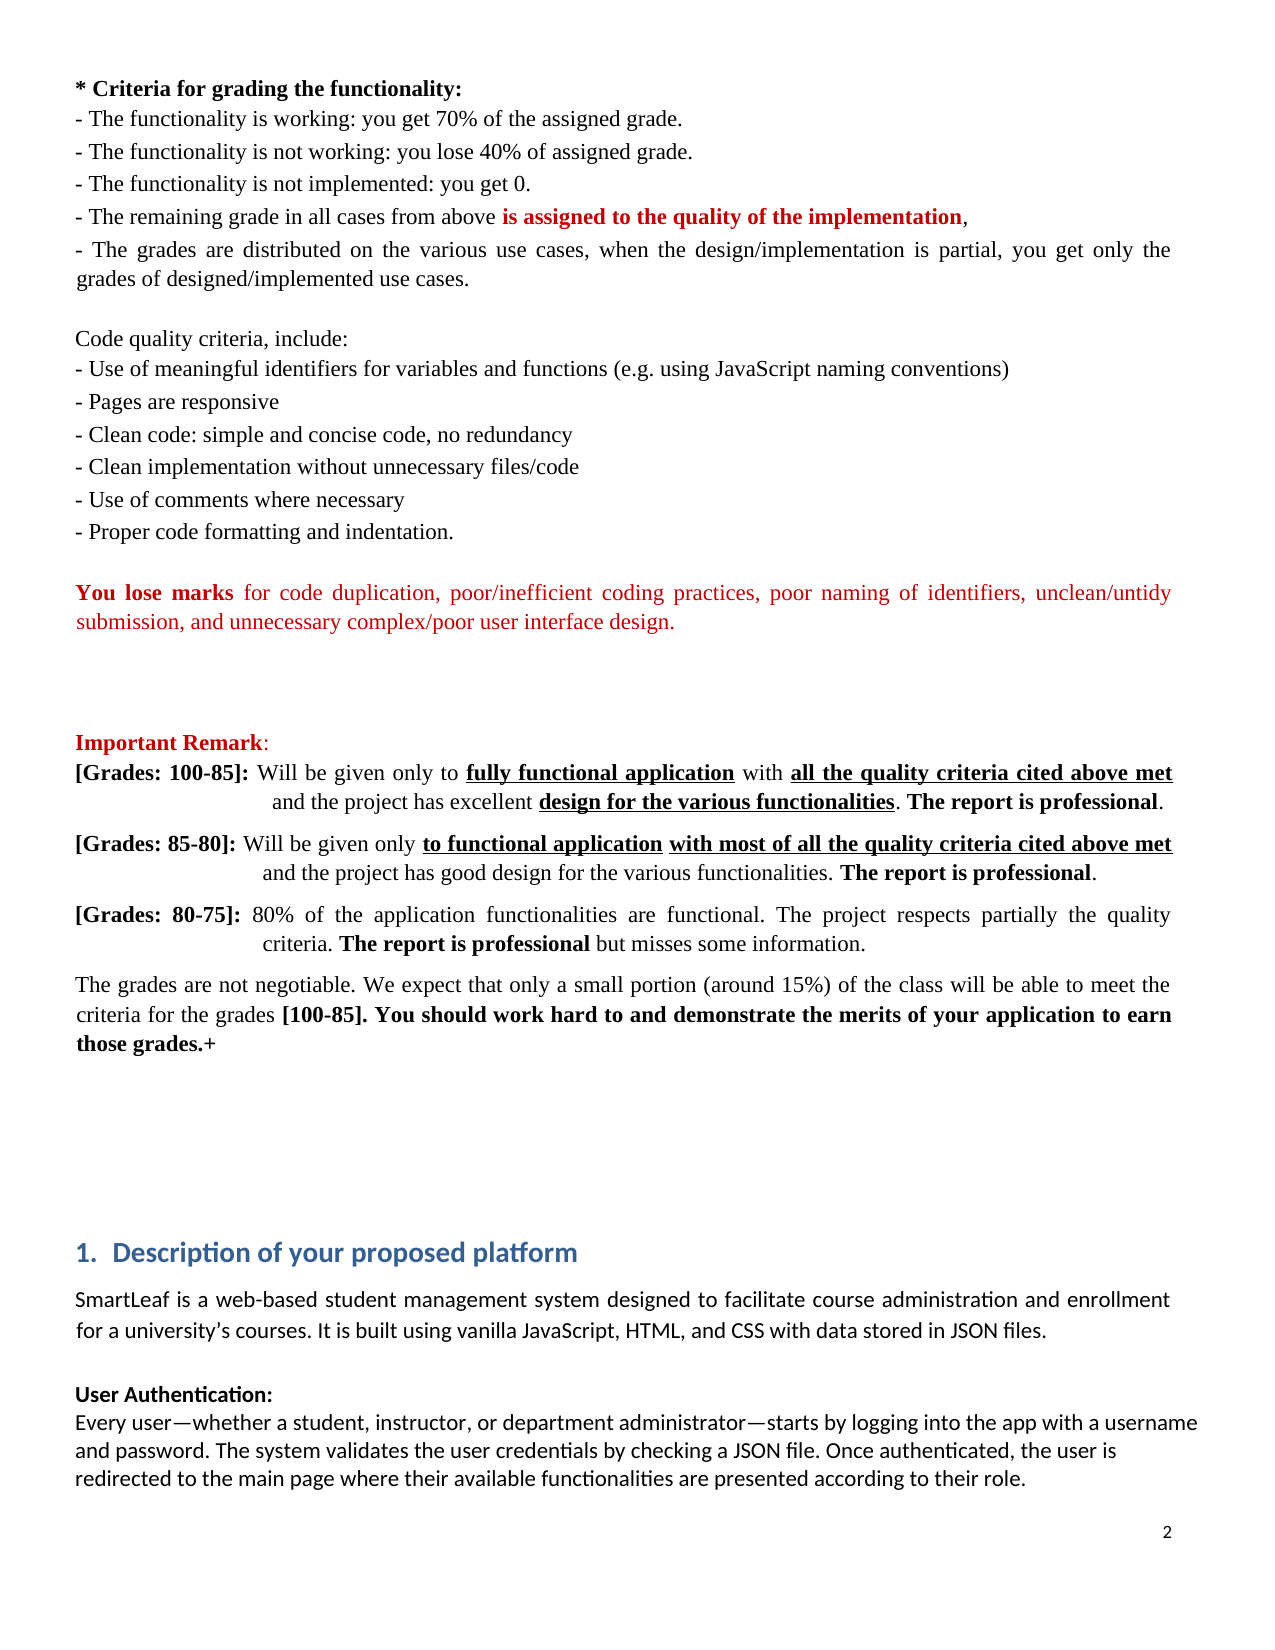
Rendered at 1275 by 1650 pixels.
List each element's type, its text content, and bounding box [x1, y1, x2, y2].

text * Criteria for grading the functionality: [75, 75, 1173, 101]
text - The grades are distributed on the various use cases, when the design/implementation is partial, you get only the grades of designed/implemented use cases. [75, 236, 1173, 291]
text User Authentication: Every user—whether a student, instructor, or department administrator—starts by logging into the app with a username and password. The system validates the user credentials by checking a JSON file. Once authenticated, the user is redirected to the main page where their available functionalities are presented according to their role. [75, 1380, 1200, 1492]
text SmartLeaf is a web-based student management system designed to facilitate course administration and enrollment for a university’s courses. It is built using vanilla JavaScript, HTML, and CSS with data stored in JSON files. [75, 1285, 1173, 1344]
text - Pages are responsive [75, 388, 1173, 414]
text Code quality criteria, include: [75, 325, 1173, 352]
text - Clean code: simple and concise code, no redundancy [75, 421, 1173, 447]
text - Use of comments where necessary [75, 486, 1173, 512]
text The grades are not negotiable. We expect that only a small portion (around 15%) of the class will be able to meet the criteria for the grades [100-85]. You should work hard to and demonstrate the merits of your application to earn those grades.+ [75, 972, 1173, 1056]
subtitle Description of your proposed platform [75, 1234, 1173, 1270]
text [Grades: 80-75]: 80% of the application functionalities are functional. The project respects partially the quality criteria. The report is professional but misses some information. [75, 901, 1173, 956]
text Important Remark: [75, 729, 1173, 755]
text - Clean implementation without unnecessary files/code [75, 453, 1173, 479]
text - The functionality is working: you get 70% of the assigned grade. [75, 105, 1173, 132]
text - The functionality is not working: you lose 40% of assigned grade. [75, 138, 1173, 164]
text You lose marks for code duplication, poor/inefficient coding practices, poor naming of identifiers, unclean/untidy submission, and unnecessary complex/poor user interface design. [75, 579, 1173, 634]
text - Proper code formatting and indentation. [75, 518, 1173, 545]
text [Grades: 85-80]: Will be given only to functional application with most of all the quality criteria cited above met and the project has good design for the various functionalities. The report is professional. [75, 830, 1173, 885]
text - The functionality is not implemented: you get 0. [75, 170, 1173, 197]
text - Use of meaningful identifiers for variables and functions (e.g. using JavaScript naming conventions) [75, 355, 1173, 382]
text - The remaining grade in all cases from above is assigned to the quality of the implementation, [75, 203, 1173, 229]
text [Grades: 100-85]: Will be given only to fully functional application with all the quality criteria cited above met and the project has excellent design for the various functionalities. The report is professional. [75, 759, 1173, 814]
